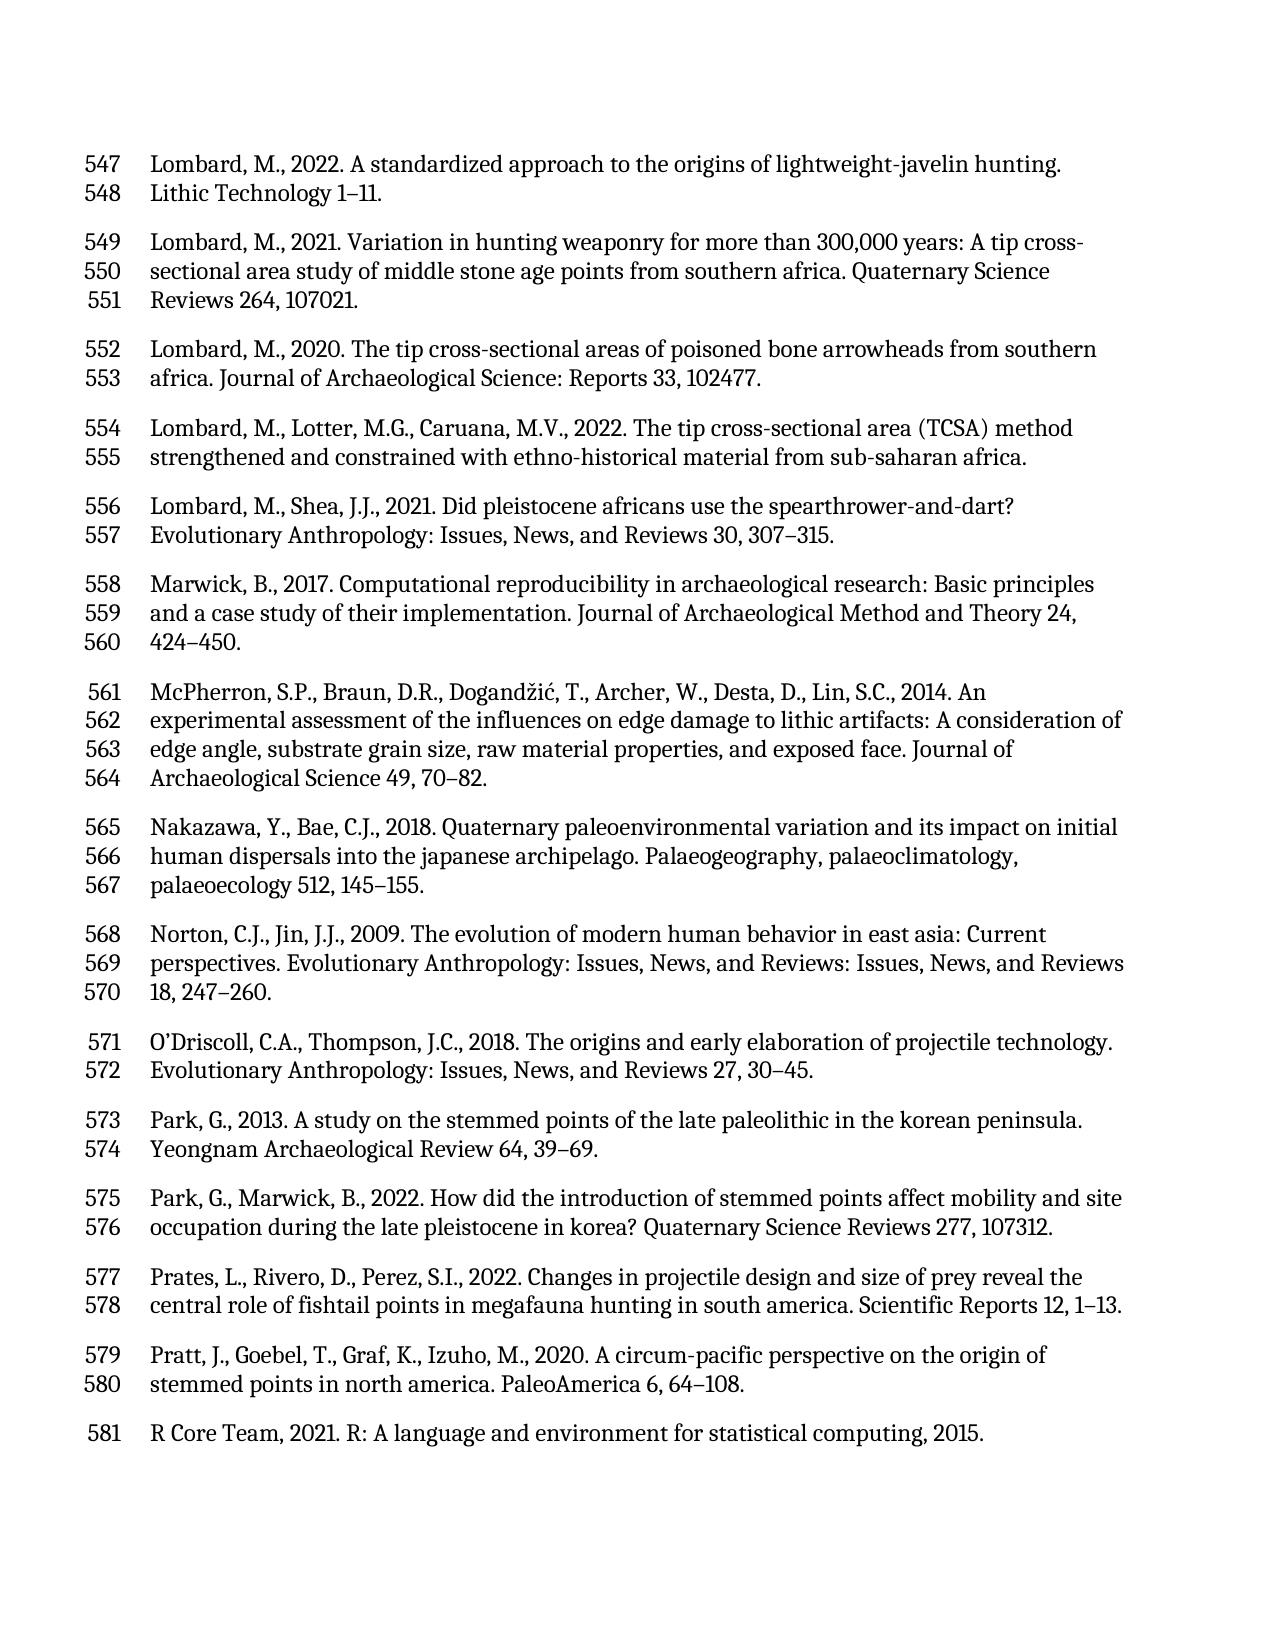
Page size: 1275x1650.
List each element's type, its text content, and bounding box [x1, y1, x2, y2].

text Lombard, M., Lotter, M.G., Caruana, M.V., 2022. The tip cross-sectional area (TCSA) method strengthened and constrained with ethno-historical material from sub-saharan africa. [150, 414, 1125, 471]
text Prates, L., Rivero, D., Perez, S.I., 2022. Changes in projectile design and size of prey reveal the central role of fishtail points in megafauna hunting in south america. Scientific Reports 12, 1–13. [150, 1262, 1125, 1320]
text Lombard, M., 2020. The tip cross-sectional areas of poisoned bone arrowheads from southern africa. Journal of Archaeological Science: Reports 33, 102477. [150, 335, 1125, 393]
text Lombard, M., 2022. A standardized approach to the origins of lightweight-javelin hunting. Lithic Technology 1–11. [150, 150, 1125, 207]
text Pratt, J., Goebel, T., Graf, K., Izuho, M., 2020. A circum-pacific perspective on the origin of stemmed points in north america. PaleoAmerica 6, 64–108. [150, 1341, 1125, 1398]
text Nakazawa, Y., Bae, C.J., 2018. Quaternary paleoenvironmental variation and its impact on initial human dispersals into the japanese archipelago. Palaeogeography, palaeoclimatology, palaeoecology 512, 145–155. [150, 813, 1125, 899]
text Marwick, B., 2017. Computational reproducibility in archaeological research: Basic principles and a case study of their implementation. Journal of Archaeological Method and Theory 24, 424–450. [150, 570, 1125, 657]
text Park, G., 2013. A study on the stemmed points of the late paleolithic in the korean peninsula. Yeongnam Archaeological Review 64, 39–69. [150, 1106, 1125, 1163]
text Lombard, M., 2021. Variation in hunting weaponry for more than 300,000 years: A tip cross-sectional area study of middle stone age points from southern africa. Quaternary Science Reviews 264, 107021. [150, 228, 1125, 314]
text Lombard, M., Shea, J.J., 2021. Did pleistocene africans use the spearthrower-and-dart? Evolutionary Anthropology: Issues, News, and Reviews 30, 307–315. [150, 492, 1125, 549]
text Norton, C.J., Jin, J.J., 2009. The evolution of modern human behavior in east asia: Current perspectives. Evolutionary Anthropology: Issues, News, and Reviews: Issues, News, and Reviews 18, 247–260. [150, 920, 1125, 1007]
text Park, G., Marwick, B., 2022. How did the introduction of stemmed points affect mobility and site occupation during the late pleistocene in korea? Quaternary Science Reviews 277, 107312. [150, 1184, 1125, 1242]
text R Core Team, 2021. R: A language and environment for statistical computing, 2015. [150, 1419, 1125, 1448]
text McPherron, S.P., Braun, D.R., Dogandžić, T., Archer, W., Desta, D., Lin, S.C., 2014. An experimental assessment of the influences on edge damage to lithic artifacts: A consideration of edge angle, substrate grain size, raw material properties, and exposed face. Journal of Archaeological Science 49, 70–82. [150, 677, 1125, 792]
text O’Driscoll, C.A., Thompson, J.C., 2018. The origins and early elaboration of projectile technology. Evolutionary Anthropology: Issues, News, and Reviews 27, 30–45. [150, 1027, 1125, 1085]
